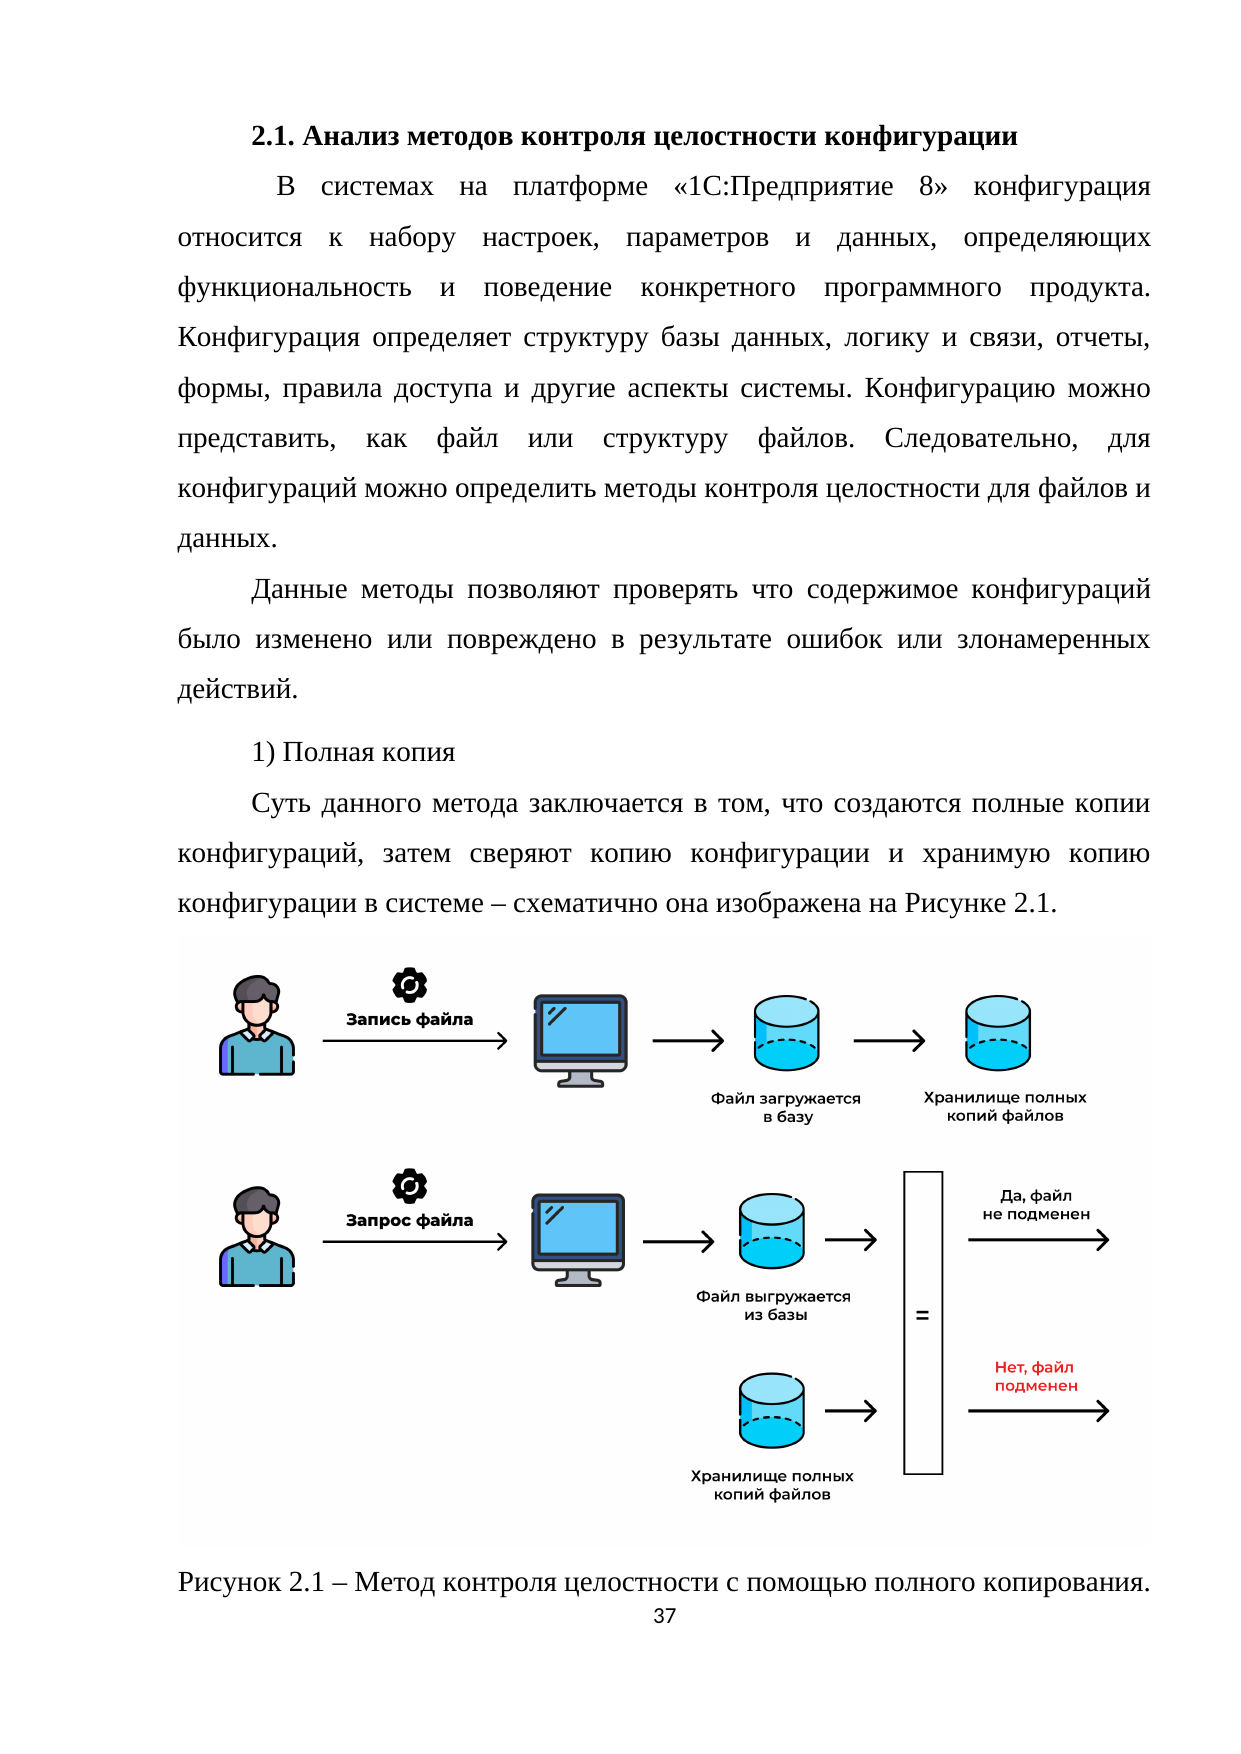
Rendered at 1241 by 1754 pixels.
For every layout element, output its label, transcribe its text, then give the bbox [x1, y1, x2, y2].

text 1) Полная копия [251, 734, 1152, 768]
text Рисунок 2.1 – Метод контроля целостности с помощью полного копирования. [177, 1564, 1152, 1597]
text В системах на платформе «1С:Предприятие 8» конфигурация относится к набору настроек, параметров и данных, определяющих функциональность и поведение конкретного программного продукта. Конфигурация определяет структуру базы данных, логику и связи, отчеты, формы, правила доступа и другие аспекты системы. Конфигурацию можно представить, как файл или структуру файлов. Следовательно, для конфигураций можно определить методы контроля целостности для файлов и данных. [177, 168, 1152, 554]
text 2.1. Анализ методов контроля целостности конфигурации [177, 118, 1152, 152]
picture [178, 935, 1150, 1547]
text Суть данного метода заключается в том, что создаются полные копии конфигураций, затем сверяют копию конфигурации и хранимую копию конфигурации в системе – схематично она изображена на Рисунке 2.1. [177, 785, 1152, 919]
text Данные методы позволяют проверять что содержимое конфигураций было изменено или повреждено в результате ошибок или злонамеренных действий. [177, 571, 1152, 705]
